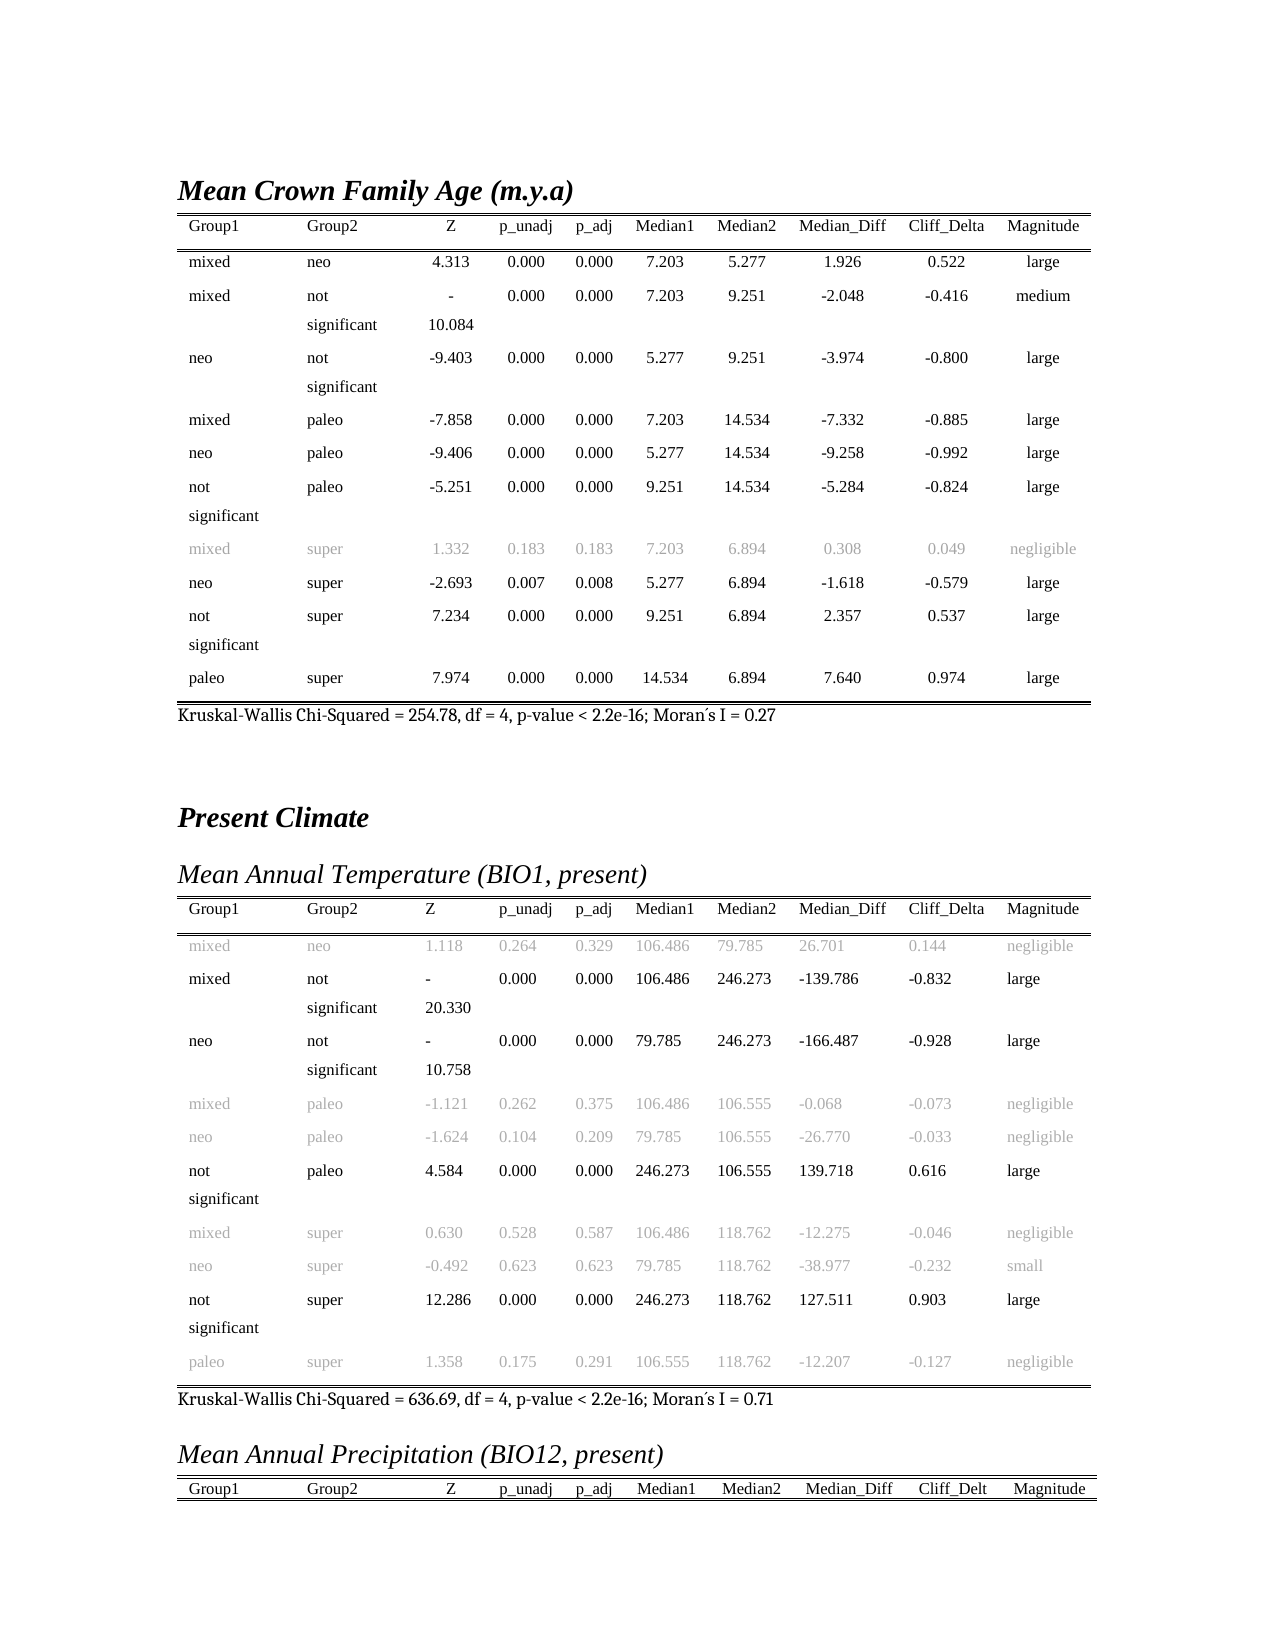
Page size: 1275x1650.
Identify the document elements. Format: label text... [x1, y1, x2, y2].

table_cell 7.203 [624, 252, 706, 286]
table_cell large [996, 410, 1091, 443]
table_header p_adj [564, 899, 624, 932]
table_cell 0.000 [488, 410, 564, 443]
table_cell 0.903 [897, 1289, 996, 1352]
table_cell 106.486 [624, 936, 706, 969]
table_cell 0.000 [564, 252, 624, 286]
table_cell large [996, 348, 1091, 410]
table_cell 106.486 [624, 969, 706, 1031]
table_cell 2.357 [788, 606, 897, 668]
table_cell super [296, 1289, 414, 1352]
table_cell mixed [177, 1223, 296, 1256]
table_cell 0.623 [488, 1256, 564, 1289]
table_cell not significant [177, 1289, 296, 1352]
table_cell 1.118 [414, 936, 488, 969]
table_cell 0.183 [564, 539, 624, 572]
table_cell 246.273 [706, 1031, 788, 1093]
table_header Median_Diff [788, 899, 897, 932]
table_cell 0.008 [564, 573, 624, 606]
table_header p_unadj [488, 216, 564, 249]
table_cell negligible [996, 1127, 1091, 1160]
table_cell 6.894 [706, 668, 788, 701]
table_cell -0.492 [414, 1256, 488, 1289]
table_cell 106.555 [624, 1352, 706, 1385]
table_header Z [414, 899, 488, 932]
table_cell mixed [177, 969, 296, 1031]
table_cell small [996, 1256, 1091, 1289]
text Kruskal-Wallis Chi-Squared = 636.69, df = 4, p-value < 2.2e-16; Moran´s I = 0.71 [177, 1388, 1098, 1410]
table_cell 0.183 [488, 539, 564, 572]
table_cell 118.762 [706, 1352, 788, 1385]
table_cell neo [296, 252, 414, 286]
table_cell negligible [996, 1094, 1091, 1127]
table_cell -0.579 [897, 573, 996, 606]
table_cell not significant [296, 1031, 414, 1093]
table_cell 14.534 [706, 443, 788, 477]
table_cell -0.073 [897, 1094, 996, 1127]
table_cell large [996, 1160, 1091, 1222]
table_cell paleo [296, 1094, 414, 1127]
table_cell negligible [996, 936, 1091, 969]
table_cell -0.232 [897, 1256, 996, 1289]
table_cell 0.000 [488, 1160, 564, 1222]
table_cell 6.894 [706, 606, 788, 668]
table_cell -9.403 [414, 348, 488, 410]
table_cell neo [177, 348, 296, 410]
table_cell 0.049 [897, 539, 996, 572]
table_cell 1.332 [414, 539, 488, 572]
table_cell -5.251 [414, 477, 488, 539]
table_cell mixed [177, 286, 296, 348]
table_cell -7.332 [788, 410, 897, 443]
table_cell 14.534 [624, 668, 706, 701]
table_cell 4.584 [414, 1160, 488, 1222]
table_cell -38.977 [788, 1256, 897, 1289]
table_cell neo [177, 443, 296, 477]
table_cell 7.974 [414, 668, 488, 701]
table_cell paleo [177, 1352, 296, 1385]
table_header p_unadj [488, 1479, 564, 1498]
table_cell mixed [177, 252, 296, 286]
table_header Magnitude [996, 899, 1091, 932]
table_cell neo [177, 1127, 296, 1160]
table_cell 5.277 [624, 348, 706, 410]
table_cell 106.486 [624, 1223, 706, 1256]
table_cell 0.616 [897, 1160, 996, 1222]
table_cell not significant [296, 969, 414, 1031]
table_cell -3.974 [788, 348, 897, 410]
table_cell 0.000 [564, 477, 624, 539]
table_cell paleo [296, 443, 414, 477]
table_cell 0.000 [488, 348, 564, 410]
table_cell super [296, 668, 414, 701]
table_cell paleo [296, 477, 414, 539]
table_cell 14.534 [706, 477, 788, 539]
table_cell -2.693 [414, 573, 488, 606]
table_cell 0.000 [564, 1160, 624, 1222]
table_cell 106.555 [706, 1127, 788, 1160]
table_header Group1 [177, 899, 296, 932]
table_header Median2 [709, 1479, 794, 1498]
table_cell paleo [177, 668, 296, 701]
subtitle Mean Crown Family Age (m.y.a) [177, 173, 1098, 206]
table_cell large [996, 969, 1091, 1031]
table_header p_adj [564, 1479, 624, 1498]
table_cell -1.121 [414, 1094, 488, 1127]
table_cell -0.046 [897, 1223, 996, 1256]
table_cell not significant [296, 348, 414, 410]
table_cell paleo [296, 1160, 414, 1222]
table_cell -26.770 [788, 1127, 897, 1160]
table_cell super [296, 1352, 414, 1385]
table_cell 6.894 [706, 539, 788, 572]
table_cell -0.068 [788, 1094, 897, 1127]
table_cell 0.104 [488, 1127, 564, 1160]
table_cell 0.000 [488, 1031, 564, 1093]
table_cell 0.000 [488, 252, 564, 286]
table_cell 0.000 [564, 606, 624, 668]
table_cell 0.000 [488, 443, 564, 477]
table_cell 0.000 [564, 1289, 624, 1352]
table_cell 0.000 [564, 348, 624, 410]
table_cell mixed [177, 539, 296, 572]
table_cell super [296, 539, 414, 572]
table_cell negligible [996, 1223, 1091, 1256]
table_cell 7.203 [624, 286, 706, 348]
table_cell 0.308 [788, 539, 897, 572]
table_cell 0.000 [564, 443, 624, 477]
table_cell 9.251 [624, 477, 706, 539]
table_cell 79.785 [624, 1127, 706, 1160]
table_cell 0.000 [564, 668, 624, 701]
table_cell 246.273 [624, 1160, 706, 1222]
table_cell 0.000 [488, 606, 564, 668]
table_cell 7.203 [624, 410, 706, 443]
table_cell -9.258 [788, 443, 897, 477]
table_cell -2.048 [788, 286, 897, 348]
table_cell 0.264 [488, 936, 564, 969]
table_header Cliff_Delta [897, 899, 996, 932]
table_header Group2 [296, 899, 414, 932]
table_cell 246.273 [706, 969, 788, 1031]
table_cell negligible [996, 1352, 1091, 1385]
table_cell 0.000 [488, 668, 564, 701]
subtitle Present Climate [177, 800, 1098, 833]
table_cell 0.528 [488, 1223, 564, 1256]
table_cell 5.277 [706, 252, 788, 286]
table_cell 0.000 [488, 1289, 564, 1352]
table_cell 1.358 [414, 1352, 488, 1385]
table_cell large [996, 1289, 1091, 1352]
table_cell 0.329 [564, 936, 624, 969]
table_cell 6.894 [706, 573, 788, 606]
table_cell 9.251 [706, 286, 788, 348]
table_cell 4.313 [414, 252, 488, 286]
table_cell 0.000 [564, 969, 624, 1031]
table_cell 118.762 [706, 1223, 788, 1256]
table_cell -12.275 [788, 1223, 897, 1256]
table_header Group2 [296, 1479, 414, 1498]
table_header Cliff_Delta [897, 216, 996, 249]
table_cell 7.203 [624, 539, 706, 572]
table_cell -10.758 [414, 1031, 488, 1093]
table_header Median2 [706, 899, 788, 932]
table_cell 0.974 [897, 668, 996, 701]
table_cell -0.992 [897, 443, 996, 477]
table_cell 9.251 [624, 606, 706, 668]
table_cell -0.885 [897, 410, 996, 443]
table_cell large [996, 477, 1091, 539]
table_cell 79.785 [706, 936, 788, 969]
table_cell -12.207 [788, 1352, 897, 1385]
table_cell super [296, 573, 414, 606]
table_cell -7.858 [414, 410, 488, 443]
table_cell 1.926 [788, 252, 897, 286]
table_cell super [296, 606, 414, 668]
table_cell 0.630 [414, 1223, 488, 1256]
table_header Median_Diff [788, 216, 897, 249]
table_cell 14.534 [706, 410, 788, 443]
table_cell 12.286 [414, 1289, 488, 1352]
table_cell -0.416 [897, 286, 996, 348]
table_cell 118.762 [706, 1256, 788, 1289]
table_header Magnitude [996, 216, 1091, 249]
table_header Group1 [177, 216, 296, 249]
table_cell not significant [296, 286, 414, 348]
table_cell negligible [996, 539, 1091, 572]
table_cell -20.330 [414, 969, 488, 1031]
table_header p_adj [564, 216, 624, 249]
table_cell -1.618 [788, 573, 897, 606]
table_cell neo [296, 936, 414, 969]
table_cell -166.487 [788, 1031, 897, 1093]
table_cell 0.262 [488, 1094, 564, 1127]
table_cell large [996, 1031, 1091, 1093]
table_cell not significant [177, 606, 296, 668]
table_cell mixed [177, 410, 296, 443]
table_header Median1 [624, 899, 706, 932]
table_cell neo [177, 1031, 296, 1093]
table_cell 106.555 [706, 1160, 788, 1222]
subtitle Mean Annual Precipitation (BIO12, present) [177, 1438, 1098, 1469]
table_cell 0.000 [488, 286, 564, 348]
table_cell 0.000 [488, 969, 564, 1031]
table_cell -9.406 [414, 443, 488, 477]
table_header Median1 [624, 216, 706, 249]
table_cell 26.701 [788, 936, 897, 969]
table_cell 0.522 [897, 252, 996, 286]
table_cell 246.273 [624, 1289, 706, 1352]
table_cell mixed [177, 936, 296, 969]
table_cell 0.175 [488, 1352, 564, 1385]
table_header Median1 [624, 1479, 709, 1498]
table_cell -0.800 [897, 348, 996, 410]
table_cell 0.375 [564, 1094, 624, 1127]
table_cell 106.555 [706, 1094, 788, 1127]
table_cell large [996, 573, 1091, 606]
table_cell 0.000 [488, 477, 564, 539]
table_cell 118.762 [706, 1289, 788, 1352]
table_header Cliff_Delta [904, 1479, 1002, 1498]
subtitle Mean Annual Temperature (BIO1, present) [177, 858, 1098, 890]
table_cell medium [996, 286, 1091, 348]
table_header Magnitude [1002, 1479, 1097, 1498]
table_cell -139.786 [788, 969, 897, 1031]
table_cell 0.623 [564, 1256, 624, 1289]
table_cell -0.033 [897, 1127, 996, 1160]
table_cell mixed [177, 1094, 296, 1127]
table_cell large [996, 668, 1091, 701]
table_cell -5.284 [788, 477, 897, 539]
table_header Group1 [177, 1479, 296, 1498]
table_cell -0.832 [897, 969, 996, 1031]
table_cell -0.824 [897, 477, 996, 539]
table_cell 139.718 [788, 1160, 897, 1222]
table_cell paleo [296, 410, 414, 443]
table_cell large [996, 606, 1091, 668]
table_header Z [414, 216, 488, 249]
table_cell 5.277 [624, 443, 706, 477]
table_header Median2 [706, 216, 788, 249]
table_cell -0.127 [897, 1352, 996, 1385]
table_cell 0.537 [897, 606, 996, 668]
table_header p_unadj [488, 899, 564, 932]
table_cell neo [177, 573, 296, 606]
table_cell 0.144 [897, 936, 996, 969]
table_cell 7.234 [414, 606, 488, 668]
table_cell 0.291 [564, 1352, 624, 1385]
table_cell 106.486 [624, 1094, 706, 1127]
text Kruskal-Wallis Chi-Squared = 254.78, df = 4, p-value < 2.2e-16; Moran´s I = 0.27 [177, 704, 1098, 726]
table_cell 0.000 [564, 1031, 624, 1093]
table_cell -0.928 [897, 1031, 996, 1093]
table_cell large [996, 252, 1091, 286]
table_cell neo [177, 1256, 296, 1289]
table_header Median_Diff [794, 1479, 904, 1498]
table_cell 127.511 [788, 1289, 897, 1352]
table_cell 5.277 [624, 573, 706, 606]
table_cell not significant [177, 1160, 296, 1222]
table_cell 0.000 [564, 286, 624, 348]
table_header Z [414, 1479, 488, 1498]
table_cell 0.587 [564, 1223, 624, 1256]
table_cell 79.785 [624, 1256, 706, 1289]
table_cell not significant [177, 477, 296, 539]
table_cell 79.785 [624, 1031, 706, 1093]
table_cell -1.624 [414, 1127, 488, 1160]
table_cell 0.209 [564, 1127, 624, 1160]
table_cell 9.251 [706, 348, 788, 410]
table_cell 0.007 [488, 573, 564, 606]
table_cell paleo [296, 1127, 414, 1160]
table_cell super [296, 1223, 414, 1256]
table_cell large [996, 443, 1091, 477]
table_cell 0.000 [564, 410, 624, 443]
table_cell -10.084 [414, 286, 488, 348]
table_header Group2 [296, 216, 414, 249]
table_cell super [296, 1256, 414, 1289]
table_cell 7.640 [788, 668, 897, 701]
